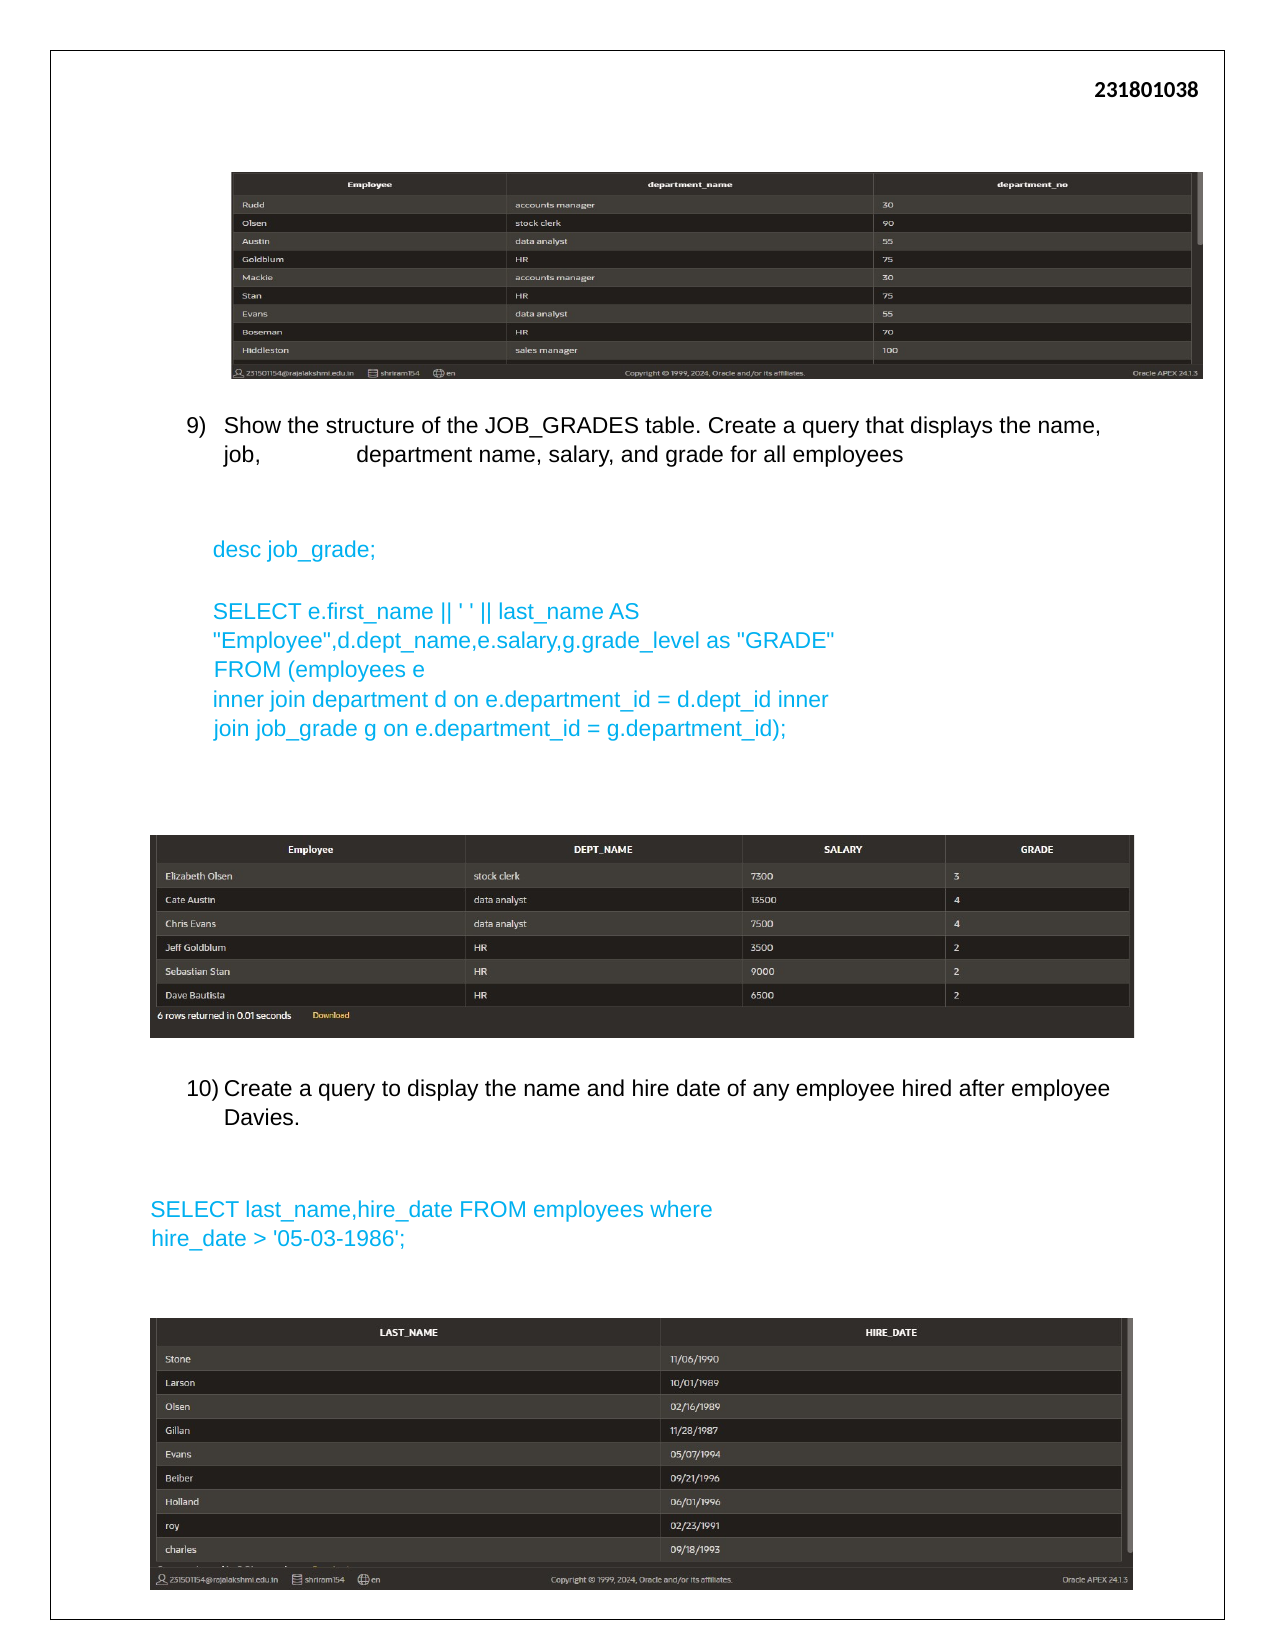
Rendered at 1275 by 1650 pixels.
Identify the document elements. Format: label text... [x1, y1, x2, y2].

picture [231, 172, 1203, 379]
text SELECT last_name,hire_date FROM employees where hire_date > '05-03-1986'; [150, 1196, 714, 1251]
list Create a query to display the name and hire date of any employee hired after employee Davies. [186, 1075, 1129, 1130]
text desc job_grade; [213, 536, 1154, 562]
text inner join department d on e.department_id = d.dept_id inner join job_grade g on e.department_id = g.department_id); [213, 686, 841, 742]
picture [150, 1318, 1133, 1590]
list Show the structure of the JOB_GRADES table. Create a query that displays the name, job, department name, salary, and grade for all employees [186, 412, 1129, 467]
text "Employee",d.dept_name,e.salary,g.grade_level as "GRADE" FROM (employees e [213, 627, 904, 683]
picture [150, 835, 1135, 1038]
text SELECT e.first_name || ' ' || last_name AS [213, 598, 1154, 624]
